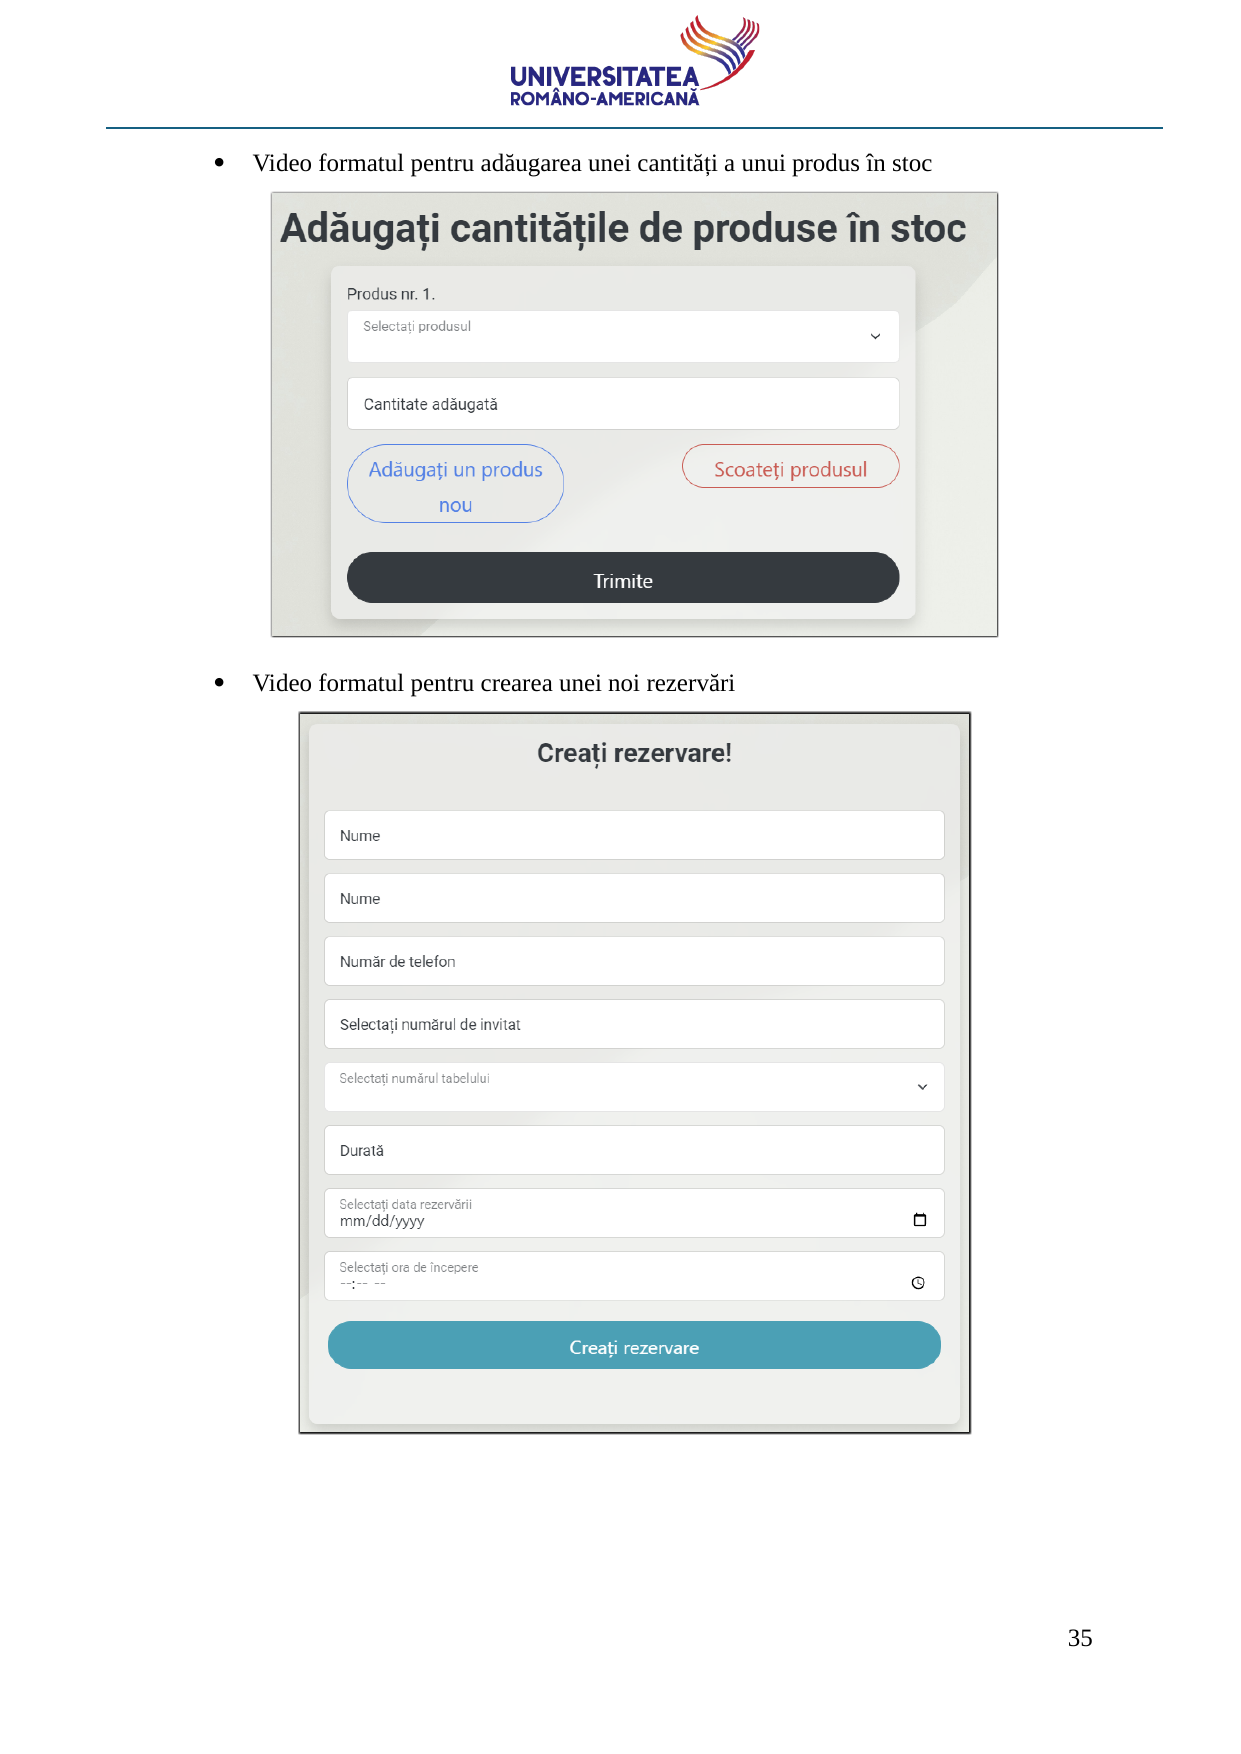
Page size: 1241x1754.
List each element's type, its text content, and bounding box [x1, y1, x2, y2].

picture [300, 714, 969, 1432]
list Video formatul pentru adăugarea unei cantități a unui produs în stoc [215, 148, 1092, 176]
list Video formatul pentru crearea unei noi rezervări [215, 668, 1092, 697]
picture [507, 12, 763, 109]
picture [272, 193, 997, 636]
